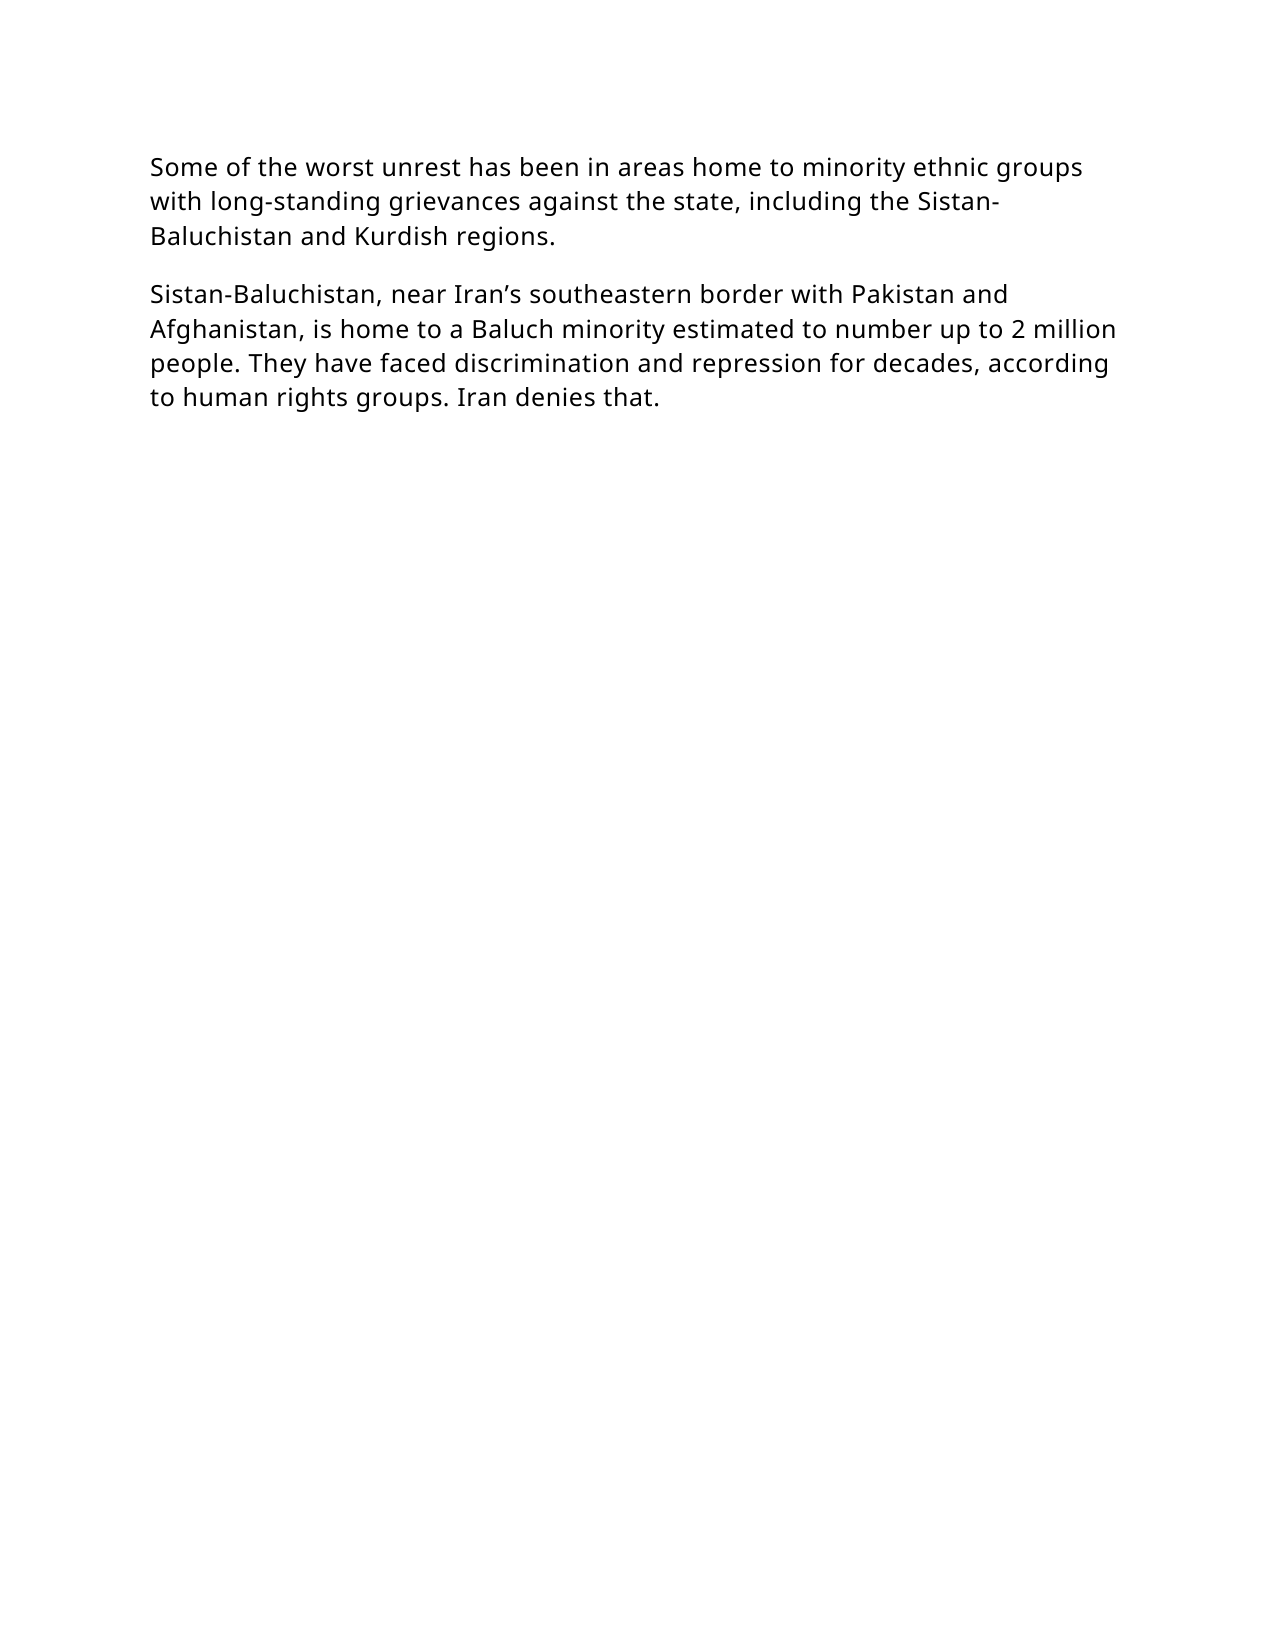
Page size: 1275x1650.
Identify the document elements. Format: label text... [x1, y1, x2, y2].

text Some of the worst unrest has been in areas home to minority ethnic groups with long-standing grievances against the state, including the Sistan-Baluchistan and Kurdish regions. [150, 150, 1125, 252]
text Sistan-Baluchistan, near Iran’s southeastern border with Pakistan and Afghanistan, is home to a Baluch minority estimated to number up to 2 million people. They have faced discrimination and repression for decades, according to human rights groups. Iran denies that. [150, 277, 1125, 413]
